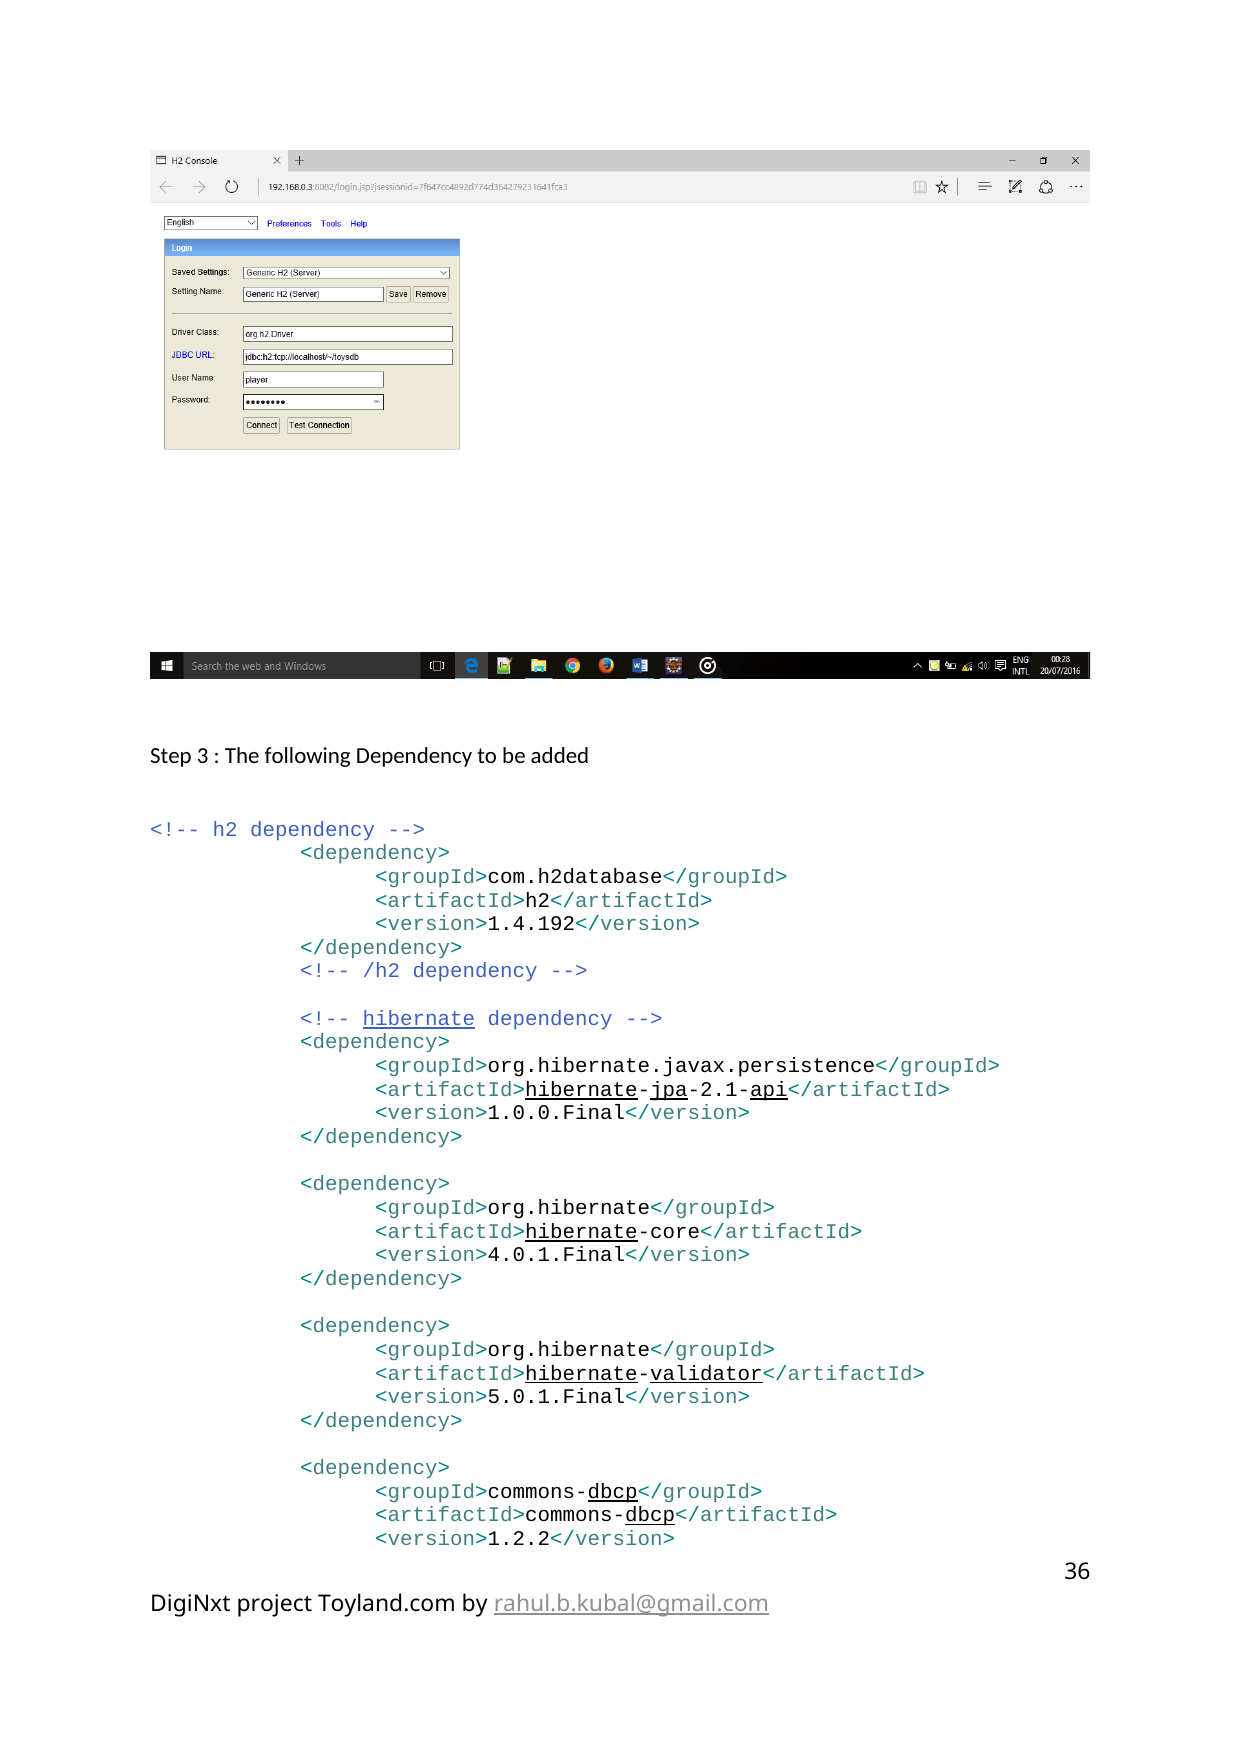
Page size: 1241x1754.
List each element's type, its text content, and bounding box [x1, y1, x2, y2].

text <dependency> [150, 842, 1090, 866]
text </dependency> [150, 1126, 1090, 1150]
text </dependency> [150, 1268, 1090, 1292]
text <version>1.2.2</version> [150, 1528, 1090, 1552]
text <dependency> [150, 1457, 1090, 1481]
text <artifactId>hibernate-jpa-2.1-api</artifactId> [150, 1079, 1090, 1102]
text <!-- hibernate dependency --> [150, 1008, 1090, 1031]
text <!-- h2 dependency --> [150, 819, 1090, 842]
text </dependency> [150, 937, 1090, 961]
text <!-- /h2 dependency --> [150, 961, 1090, 984]
text <version>1.4.192</version> [150, 913, 1090, 937]
text <artifactId>hibernate-core</artifactId> [150, 1221, 1090, 1244]
text </dependency> [150, 1410, 1090, 1433]
text <groupId>org.hibernate</groupId> [150, 1197, 1090, 1221]
text <version>5.0.1.Final</version> [150, 1386, 1090, 1410]
text <version>4.0.1.Final</version> [150, 1244, 1090, 1268]
text Step 3 : The following Dependency to be added [150, 742, 1090, 769]
text <artifactId>commons-dbcp</artifactId> [150, 1504, 1090, 1528]
picture [150, 150, 1091, 679]
text <groupId>org.hibernate.javax.persistence</groupId> [150, 1055, 1090, 1079]
text <groupId>org.hibernate</groupId> [150, 1339, 1090, 1362]
text <artifactId>hibernate-validator</artifactId> [150, 1362, 1090, 1386]
text <artifactId>h2</artifactId> [150, 889, 1090, 913]
text <groupId>commons-dbcp</groupId> [150, 1481, 1090, 1504]
text <groupId>com.h2database</groupId> [150, 866, 1090, 889]
text <version>1.0.0.Final</version> [150, 1102, 1090, 1126]
text <dependency> [150, 1173, 1090, 1197]
text <dependency> [150, 1315, 1090, 1339]
text <dependency> [150, 1031, 1090, 1055]
